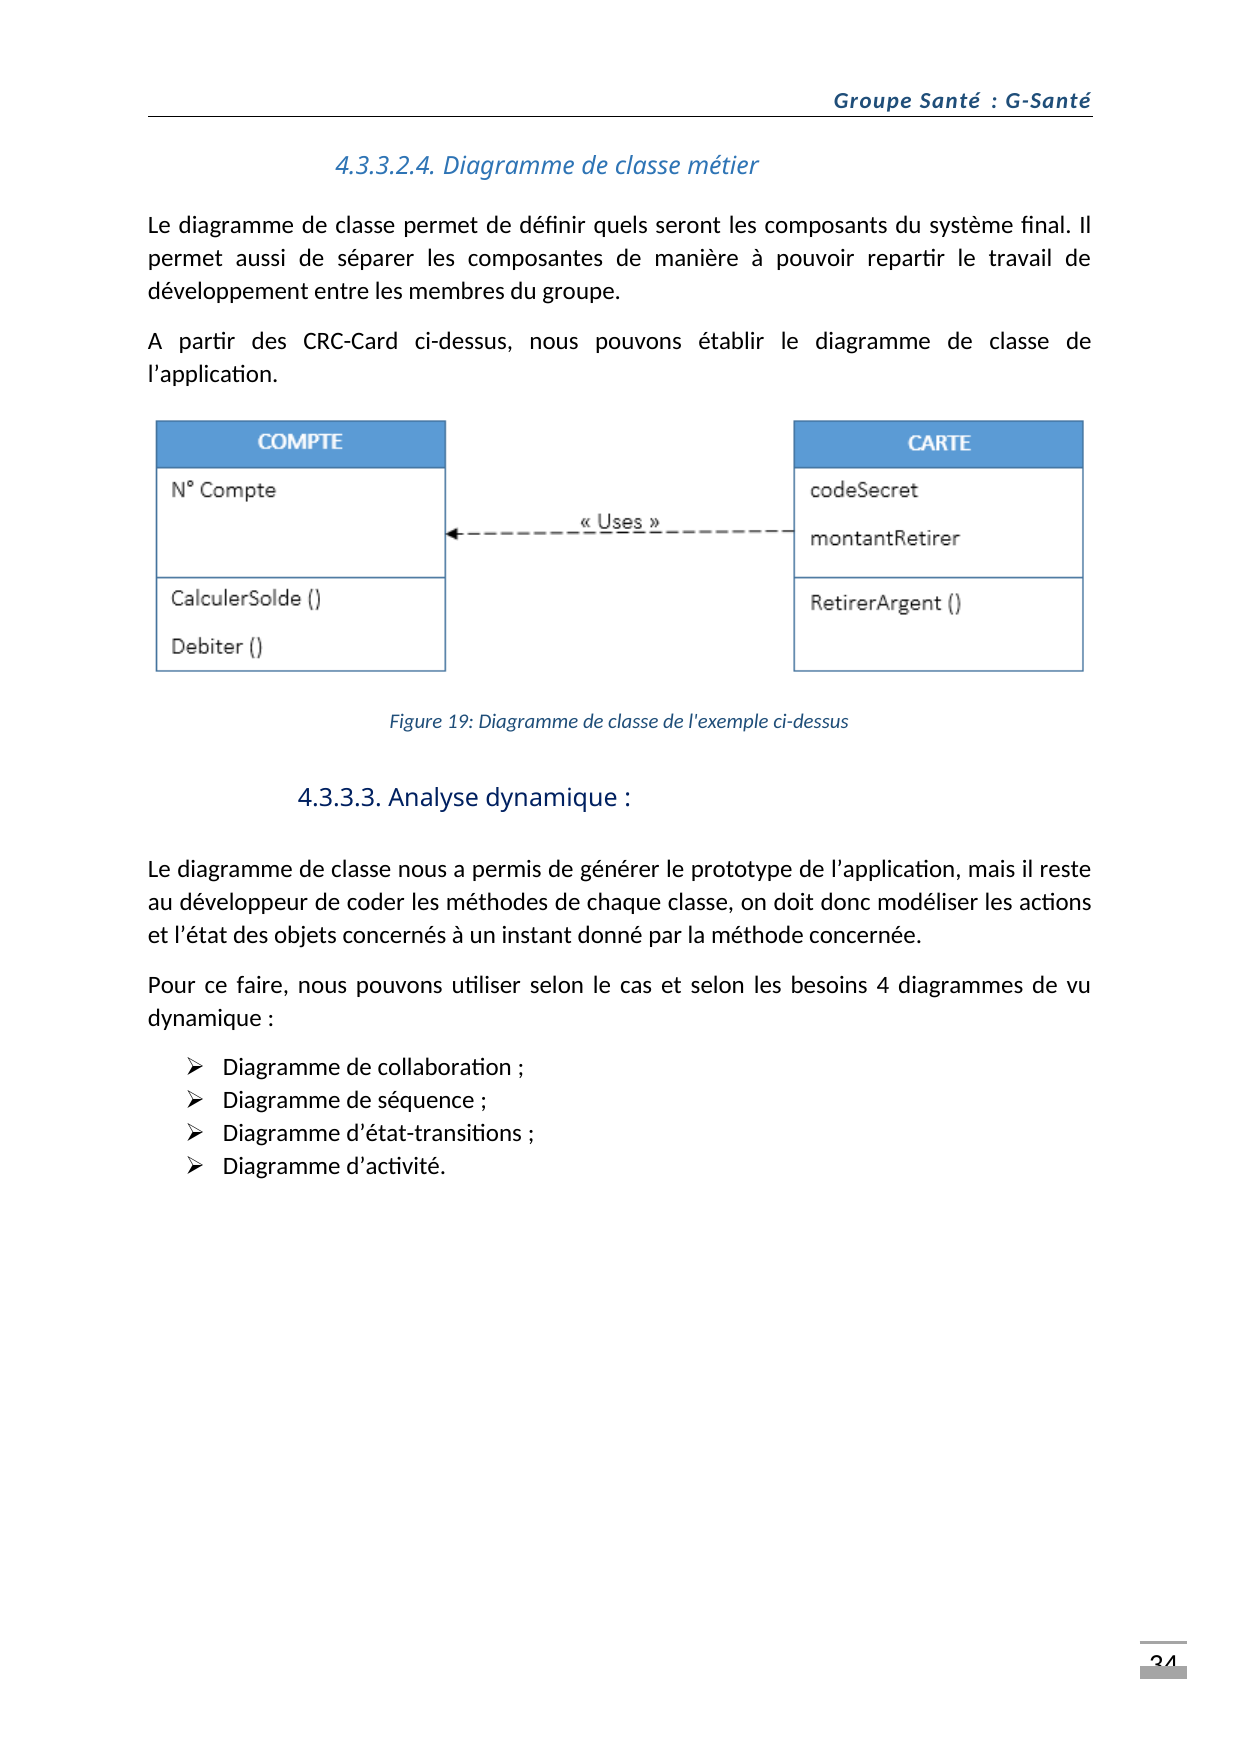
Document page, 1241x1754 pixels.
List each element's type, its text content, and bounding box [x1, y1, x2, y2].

subtitle Analyse dynamique : [295, 779, 1093, 813]
picture [147, 407, 1093, 681]
text Le diagramme de classe permet de définir quels seront les composants du système final. Il permet aussi de séparer les composantes de manière à pouvoir repartir le travail de développement entre les membres du groupe. [148, 209, 1093, 306]
list Diagramme de collaboration ; [185, 1052, 1093, 1082]
list Diagramme d’état-transitions ; [185, 1117, 1093, 1148]
text Le diagramme de classe nous a permis de générer le prototype de l’application, mais il reste au développeur de coder les méthodes de chaque classe, on doit donc modéliser les actions et l’état des objets concernés à un instant donné par la méthode concernée. [148, 854, 1093, 950]
text Pour ce faire, nous pouvons utiliser selon le cas et selon les besoins 4 diagrammes de vu dynamique : [148, 969, 1093, 1032]
list Diagramme d’activité. [185, 1150, 1093, 1181]
list Diagramme de séquence ; [185, 1084, 1093, 1115]
subtitle Diagramme de classe métier [335, 148, 1093, 182]
text A partir des CRC-Card ci-dessus, nous pouvons établir le diagramme de classe de l’application. [148, 325, 1093, 388]
